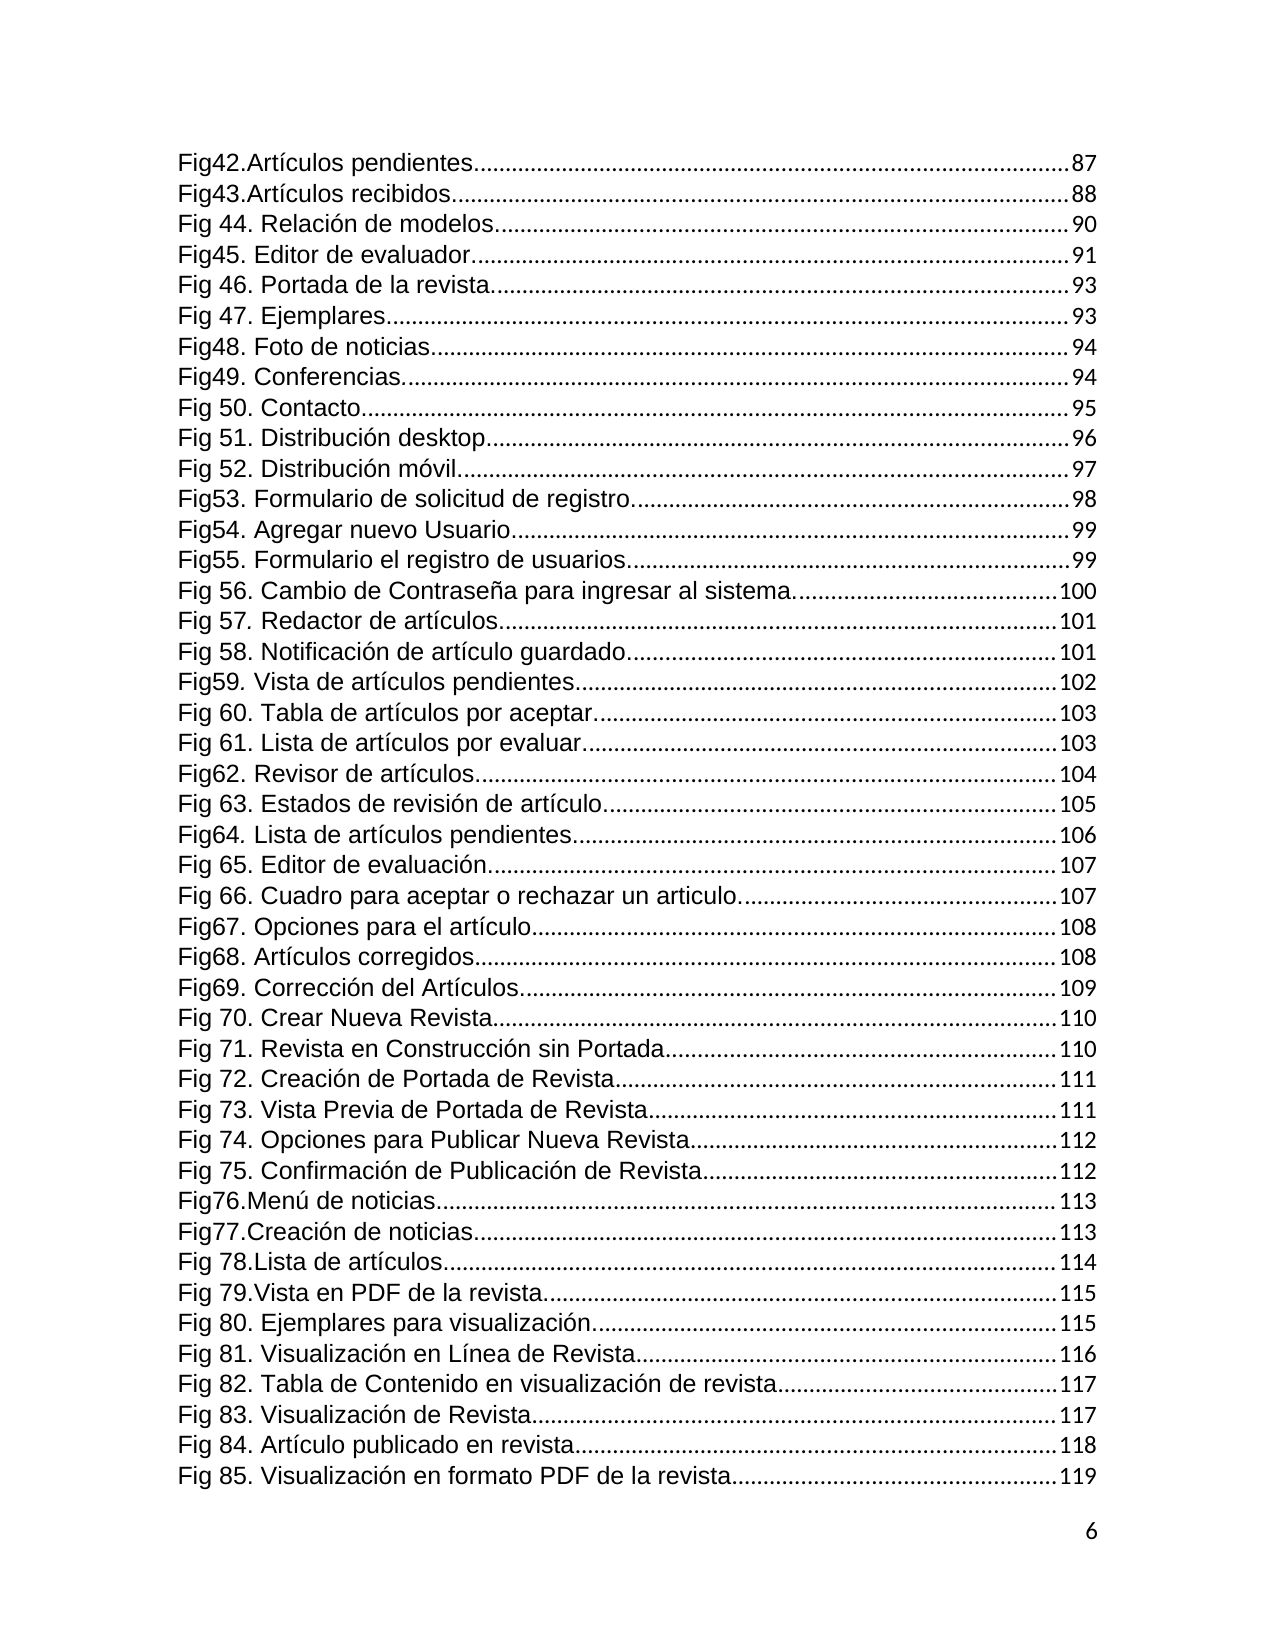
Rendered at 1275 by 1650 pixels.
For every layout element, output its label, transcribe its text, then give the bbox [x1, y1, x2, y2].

text Fig76.Menú de noticias. 113 [177, 1185, 1098, 1216]
text Fig 83. Visualización de Revista 117 [177, 1399, 1098, 1429]
text Fig 51. Distribución desktop. 96 [177, 422, 1098, 453]
text Fig 63. Estados de revisión de artículo. 105 [177, 788, 1098, 819]
text Fig 82. Tabla de Contenido en visualización de revista 117 [177, 1368, 1098, 1399]
text Fig 74. Opciones para Publicar Nueva Revista 112 [177, 1124, 1098, 1155]
text Fig 66. Cuadro para aceptar o rechazar un articulo. 107 [177, 880, 1098, 911]
text Fig43.Artículos recibidos. 88 [177, 178, 1098, 209]
text Fig67. Opciones para el artículo 108 [177, 911, 1098, 941]
text Fig49. Conferencias. 94 [177, 361, 1098, 392]
text Fig 75. Confirmación de Publicación de Revista 112 [177, 1155, 1098, 1185]
text Fig 44. Relación de modelos. 90 [177, 209, 1098, 239]
text Fig 80. Ejemplares para visualización. 115 [177, 1307, 1098, 1338]
text Fig62. Revisor de artículos. 104 [177, 758, 1098, 788]
text Fig77.Creación de noticias. 113 [177, 1216, 1098, 1246]
text Fig 81. Visualización en Línea de Revista 116 [177, 1338, 1098, 1368]
text Fig 65. Editor de evaluación. 107 [177, 849, 1098, 880]
text Fig68. Artículos corregidos 108 [177, 941, 1098, 972]
text Fig 46. Portada de la revista. 93 [177, 270, 1098, 300]
text Fig 56. Cambio de Contraseña para ingresar al sistema. 100 [177, 575, 1098, 605]
text Fig 70. Crear Nueva Revista 110 [177, 1002, 1098, 1033]
text Fig45. Editor de evaluador. 91 [177, 239, 1098, 270]
text Fig 47. Ejemplares. 93 [177, 300, 1098, 331]
text Fig55. Formulario el registro de usuarios. 99 [177, 544, 1098, 575]
text Fig 58. Notificación de artículo guardado. 101 [177, 636, 1098, 666]
text Fig 85. Visualización en formato PDF de la revista 119 [177, 1460, 1098, 1491]
text Fig 57. Redactor de artículos. 101 [177, 605, 1098, 636]
text Fig 52. Distribución móvil. 97 [177, 453, 1098, 483]
text Fig64. Lista de artículos pendientes. 106 [177, 819, 1098, 849]
text Fig 71. Revista en Construcción sin Portada 110 [177, 1033, 1098, 1063]
text Fig69. Corrección del Artículos. 109 [177, 972, 1098, 1002]
text Fig 79.Vista en PDF de la revista. 115 [177, 1277, 1098, 1307]
text Fig 84. Artículo publicado en revista 118 [177, 1429, 1098, 1460]
text Fig 60. Tabla de artículos por aceptar. 103 [177, 697, 1098, 727]
text Fig48. Foto de noticias. 94 [177, 331, 1098, 361]
text Fig 72. Creación de Portada de Revista 111 [177, 1063, 1098, 1094]
text Fig54. Agregar nuevo Usuario. 99 [177, 514, 1098, 544]
text Fig53. Formulario de solicitud de registro. 98 [177, 483, 1098, 514]
text Fig 50. Contacto. 95 [177, 392, 1098, 422]
text Fig 78.Lista de artículos. 114 [177, 1246, 1098, 1277]
text Fig 61. Lista de artículos por evaluar. 103 [177, 727, 1098, 758]
text Fig59. Vista de artículos pendientes. 102 [177, 666, 1098, 697]
text Fig 73. Vista Previa de Portada de Revista 111 [177, 1094, 1098, 1124]
text Fig42.Artículos pendientes. 87 [177, 148, 1098, 178]
